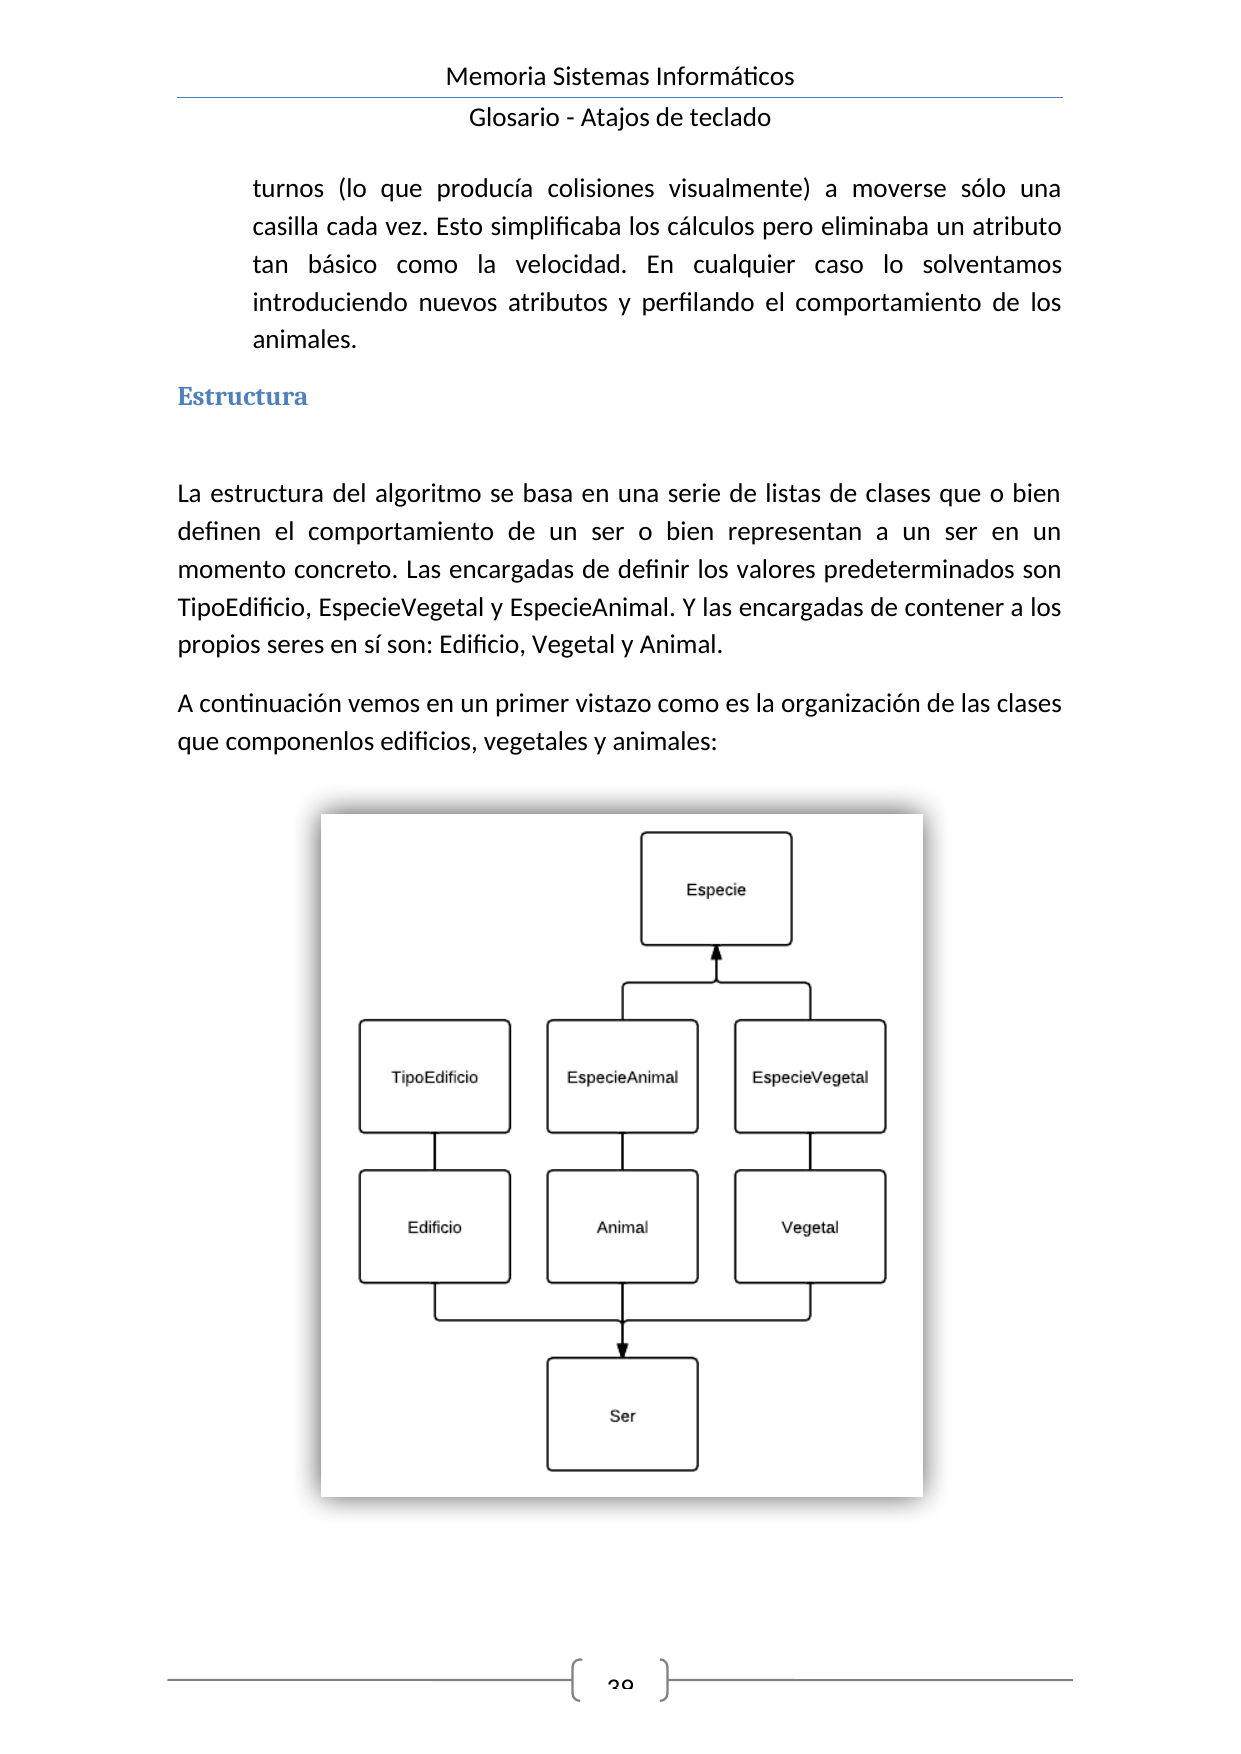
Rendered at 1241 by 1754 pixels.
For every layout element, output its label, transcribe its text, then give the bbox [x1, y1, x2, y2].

text La estructura del algoritmo se basa en una serie de listas de clases que o bien definen el comportamiento de un ser o bien representan a un ser en un momento concreto. Las encargadas de definir los valores predeterminados son TipoEdificio, EspecieVegetal y EspecieAnimal. Y las encargadas de contener a los propios seres en sí son: Edificio, Vegetal y Animal. [177, 476, 1063, 661]
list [252, 171, 1063, 356]
text A continuación vemos en un primer vistazo como es la organización de las clases que componenlos edificios, vegetales y animales: [177, 686, 1063, 757]
subtitle Estructura [177, 381, 1063, 413]
picture [321, 814, 923, 1497]
